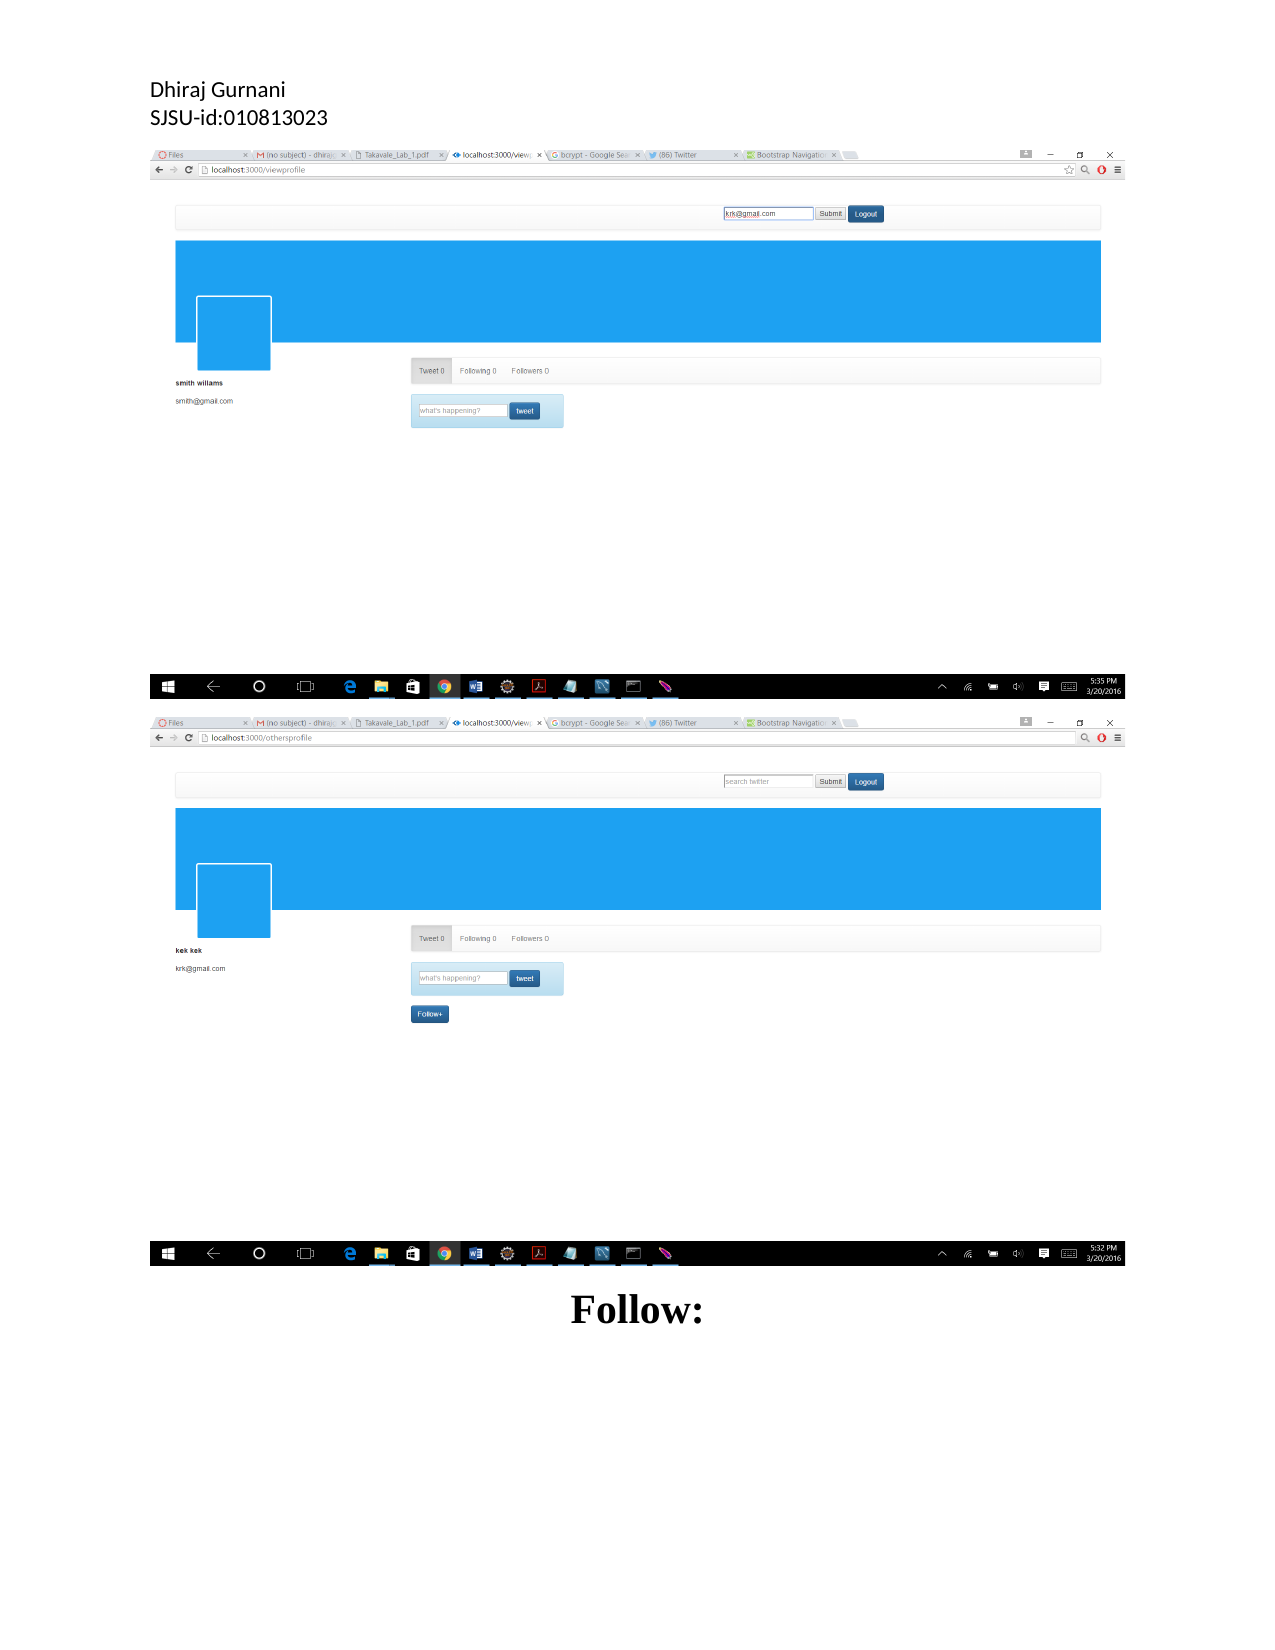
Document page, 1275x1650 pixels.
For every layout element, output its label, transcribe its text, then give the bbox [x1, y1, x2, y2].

picture [150, 717, 1125, 1266]
picture [150, 150, 1125, 699]
text Follow: [150, 1284, 1125, 1332]
